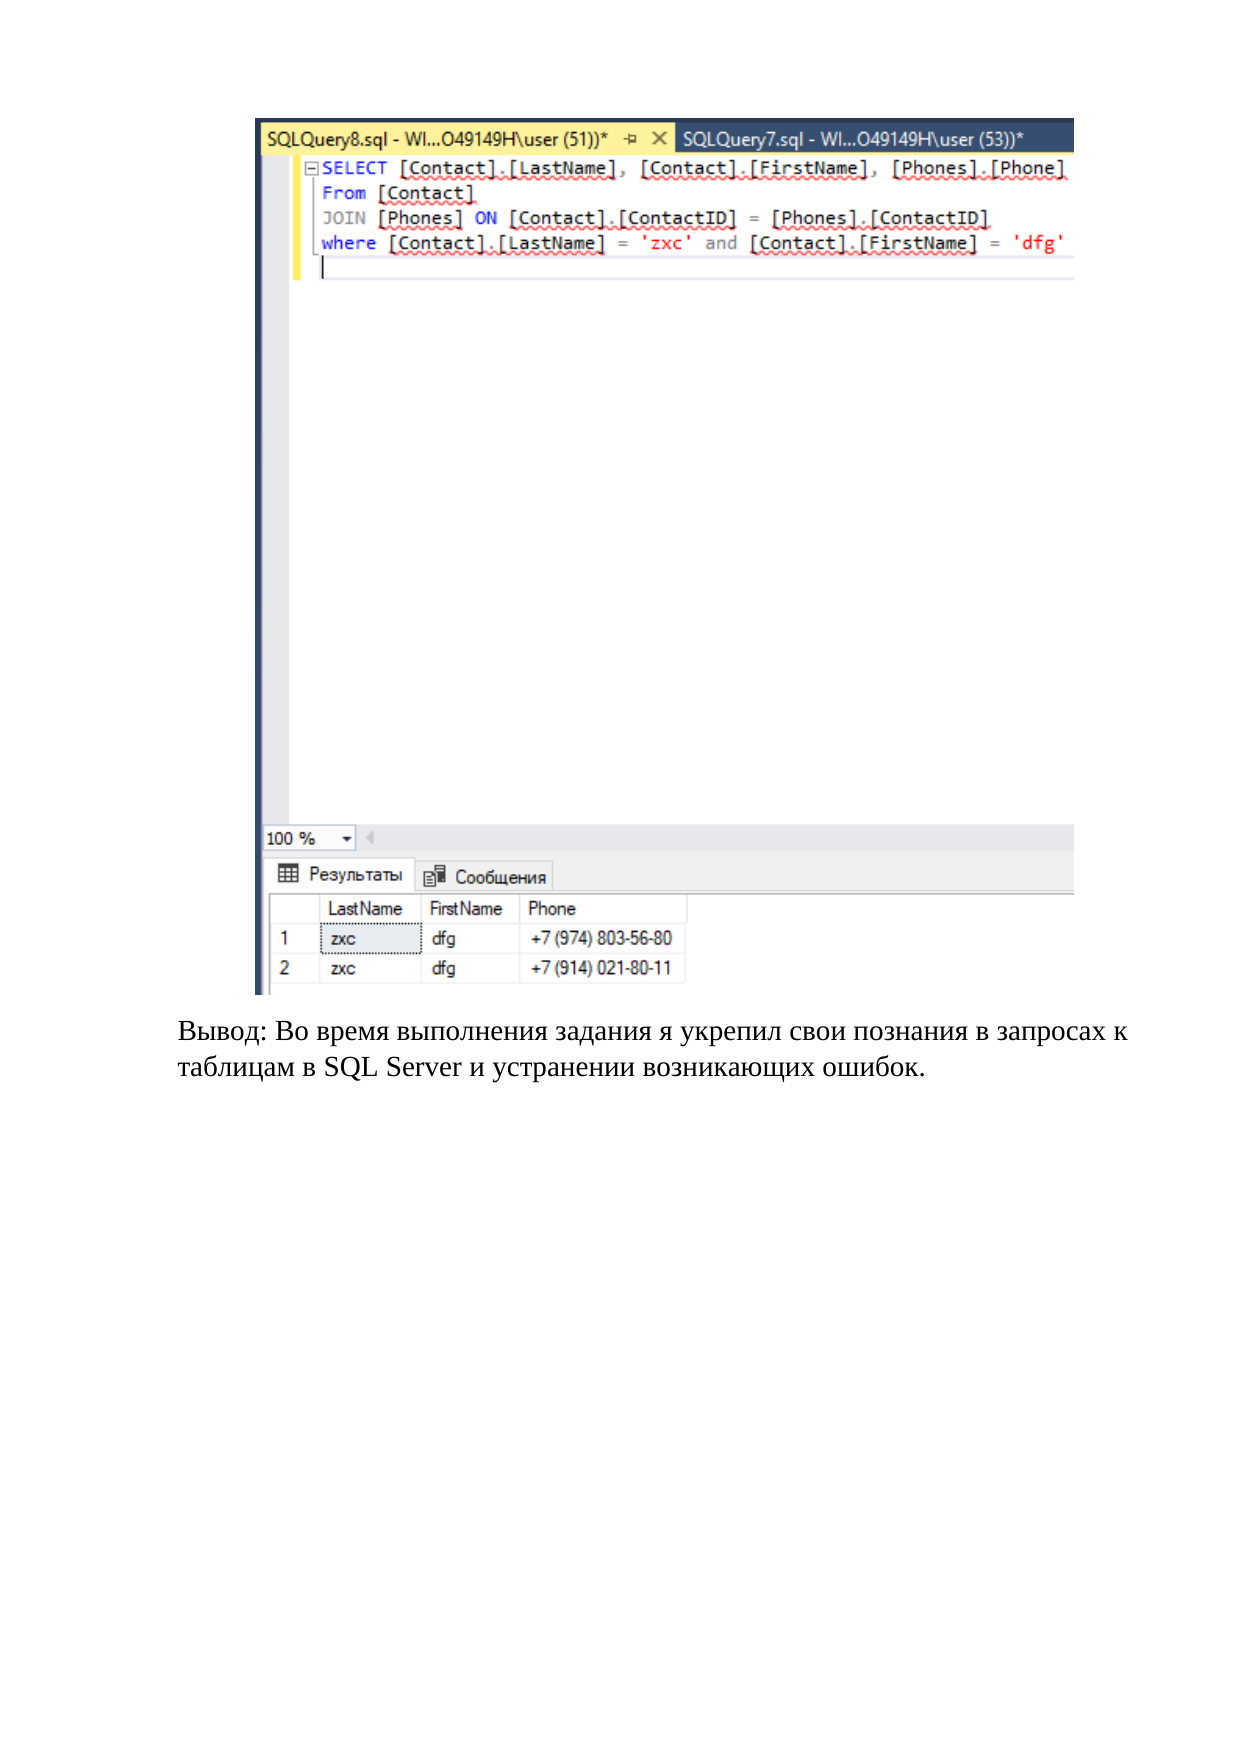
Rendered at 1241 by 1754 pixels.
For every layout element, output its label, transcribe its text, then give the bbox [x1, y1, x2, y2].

text Вывод: Во время выполнения задания я укрепил свои познания в запросах к таблицам в SQL Server и устранении возникающих ошибок. [177, 1013, 1152, 1082]
picture [255, 118, 1074, 995]
